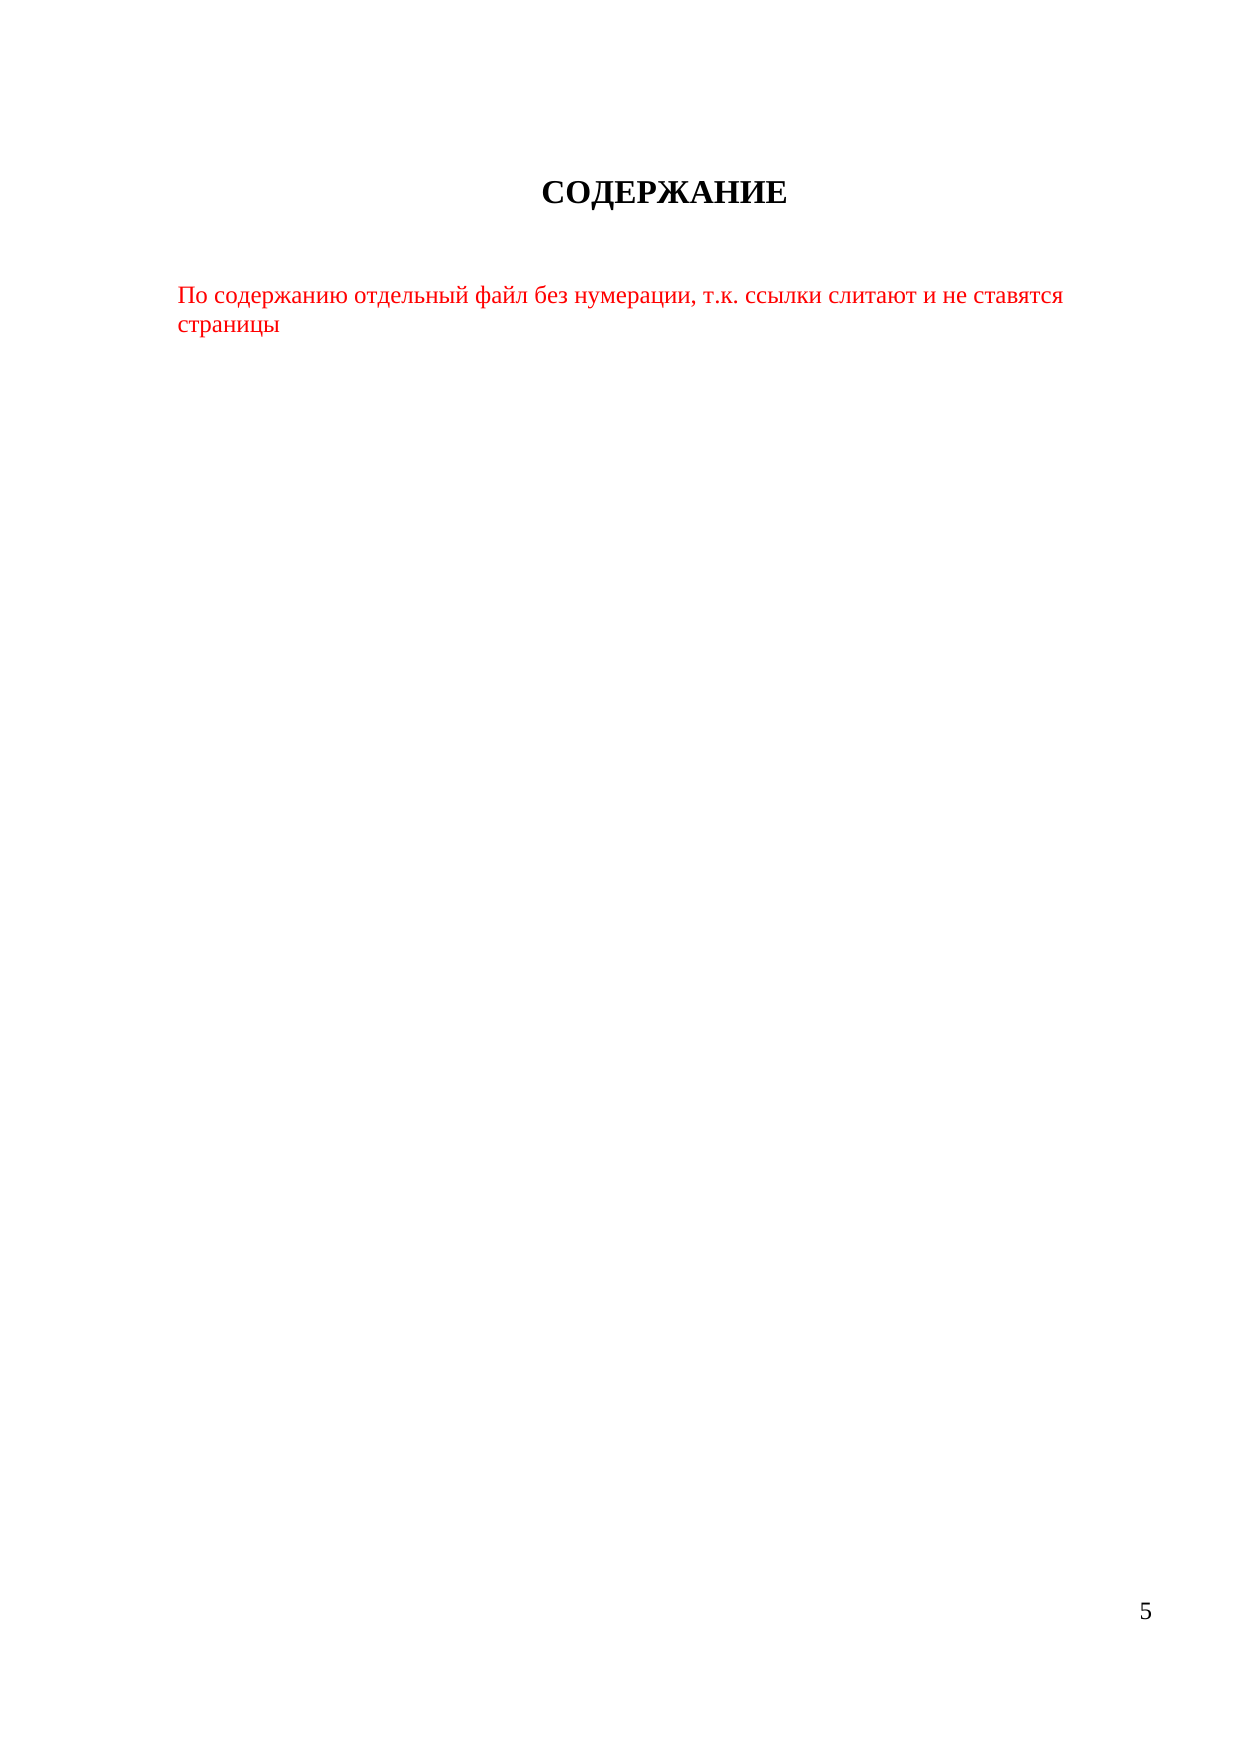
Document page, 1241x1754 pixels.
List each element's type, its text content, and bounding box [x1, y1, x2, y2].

text По содержанию отдельный файл без нумерации, т.к. ссылки слитают и не ставятся страницы [177, 281, 1152, 338]
